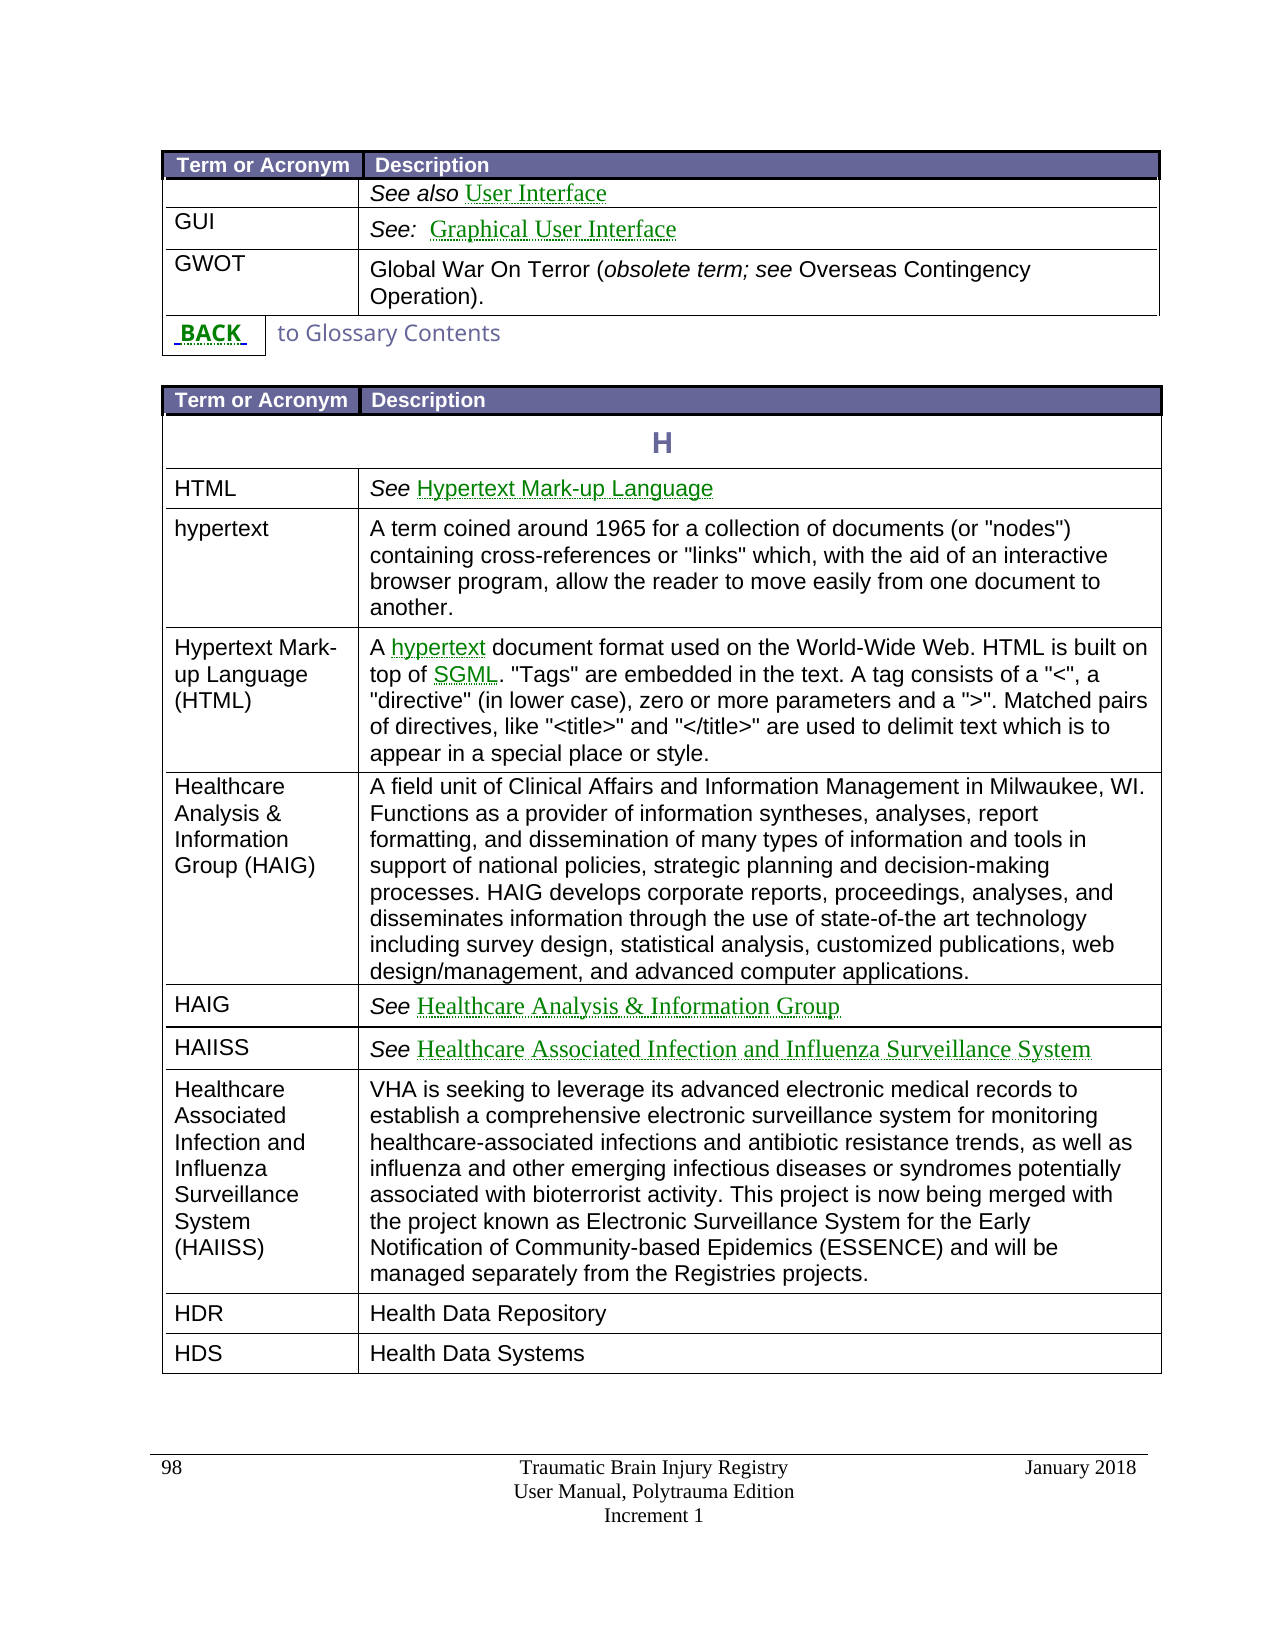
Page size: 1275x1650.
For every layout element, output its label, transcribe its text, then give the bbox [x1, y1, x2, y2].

table_cell HAIG [163, 984, 358, 1026]
table_cell Global War On Terror (obsolete term; see Overseas Contingency Operation). [359, 249, 1159, 315]
table_cell GUI [163, 207, 358, 249]
table_cell See Healthcare Analysis & Information Group [359, 985, 1161, 1026]
table_header Description [362, 388, 1160, 413]
table_cell BACK [163, 315, 265, 355]
table_cell HAIISS [163, 1026, 358, 1069]
table_header Term or Acronym [164, 153, 362, 177]
table_cell Health Data Systems [359, 1334, 1161, 1373]
table_cell Graphical User Interface (GUI) [163, 177, 358, 207]
table_cell A term coined around 1965 for a collection of documents (or "nodes") containing cross-references or "links" which, with the aid of an interactive browser program, allow the reader to move easily from one document to another. [359, 509, 1161, 627]
table_cell Hypertext Mark-up Language (HTML) [163, 627, 358, 772]
table_cell to Glossary Contents [266, 316, 1149, 355]
table_cell HDR [163, 1293, 358, 1333]
table_cell HTML [163, 468, 358, 508]
table_cell See Healthcare Associated Infection and Influenza Surveillance System [359, 1028, 1161, 1069]
table_cell H [163, 413, 1161, 468]
table_header Description [365, 153, 1158, 177]
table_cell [359, 177, 1159, 207]
table_cell A field unit of Clinical Affairs and Information Management in Milwaukee, WI. Functions as a provider of information syntheses, analyses, report formatting, and dissemination of many types of information and tools in support of national policies, strategic planning and decision-making processes. HAIG develops corporate reports, proceedings, analyses, and disseminates information through the use of state-of-the art technology including survey design, statistical analysis, customized publications, web design/management, and advanced computer applications. [359, 773, 1161, 984]
table_cell See Hypertext Mark-up Language [359, 469, 1161, 508]
table_header Term or Acronym [164, 388, 358, 413]
table_cell Healthcare Analysis & Information Group (HAIG) [163, 772, 358, 984]
table_cell Health Data Repository [359, 1294, 1161, 1333]
table_cell Healthcare Associated Infection and Influenza Surveillance System (HAIISS) [163, 1069, 358, 1293]
table_cell See: Graphical User Interface [359, 207, 1159, 249]
table_cell HDS [163, 1333, 358, 1373]
table_cell A hypertext document format used on the World-Wide Web. HTML is built on top of SGML. "Tags" are embedded in the text. A tag consists of a "<", a "directive" (in lower case), zero or more parameters and a ">". Matched pairs of directives, like "<title>" and "</title>" are used to delimit text which is to appear in a special place or style. [359, 628, 1161, 772]
table_cell GWOT [163, 249, 358, 315]
table_cell hypertext [163, 508, 358, 627]
table_cell VHA is seeking to leverage its advanced electronic medical records to establish a comprehensive electronic surveillance system for monitoring healthcare-associated infections and antibiotic resistance trends, as well as influenza and other emerging infectious diseases or syndromes potentially associated with bioterrorist activity. This project is now being merged with the project known as Electronic Surveillance System for the Early Notification of Community-based Epidemics (ESSENCE) and will be managed separately from the Registries projects. [359, 1070, 1161, 1293]
